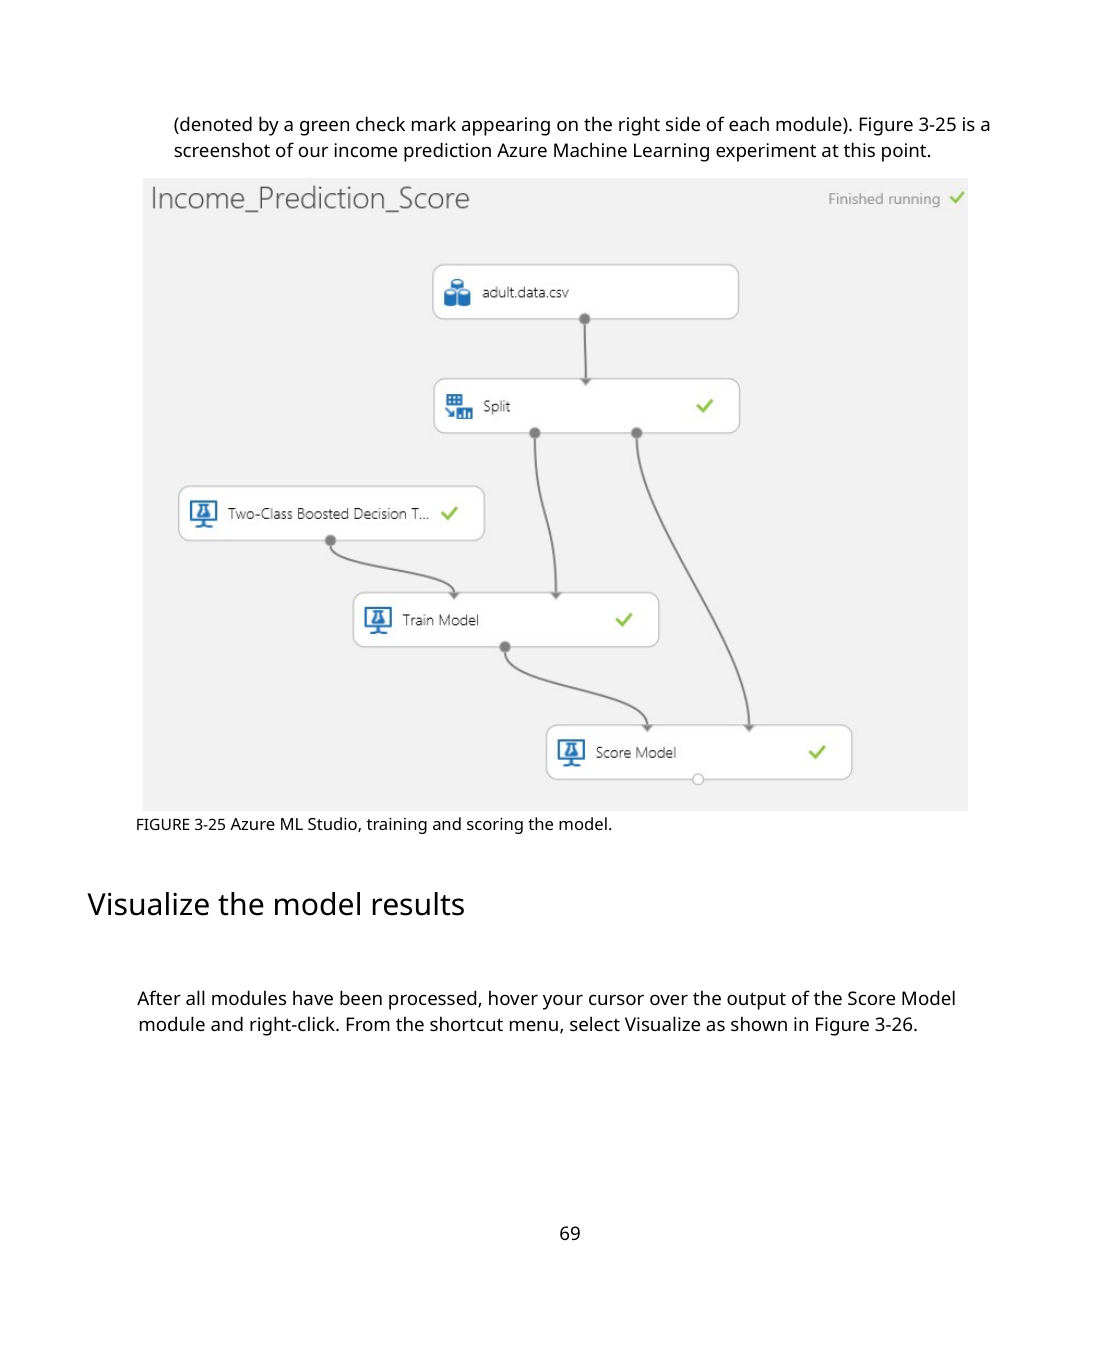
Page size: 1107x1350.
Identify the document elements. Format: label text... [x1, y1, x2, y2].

text FIGURE 3-25 Azure ML Studio, training and scoring the model. [136, 813, 994, 836]
text After all modules have been processed, hover your cursor over the output of the Score Model module and right-click. From the shortcut menu, select Visualize as shown in Figure 3-26. [137, 985, 1006, 1037]
subtitle Visualize the model results [87, 883, 998, 924]
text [173, 111, 1019, 163]
picture [142, 178, 968, 811]
